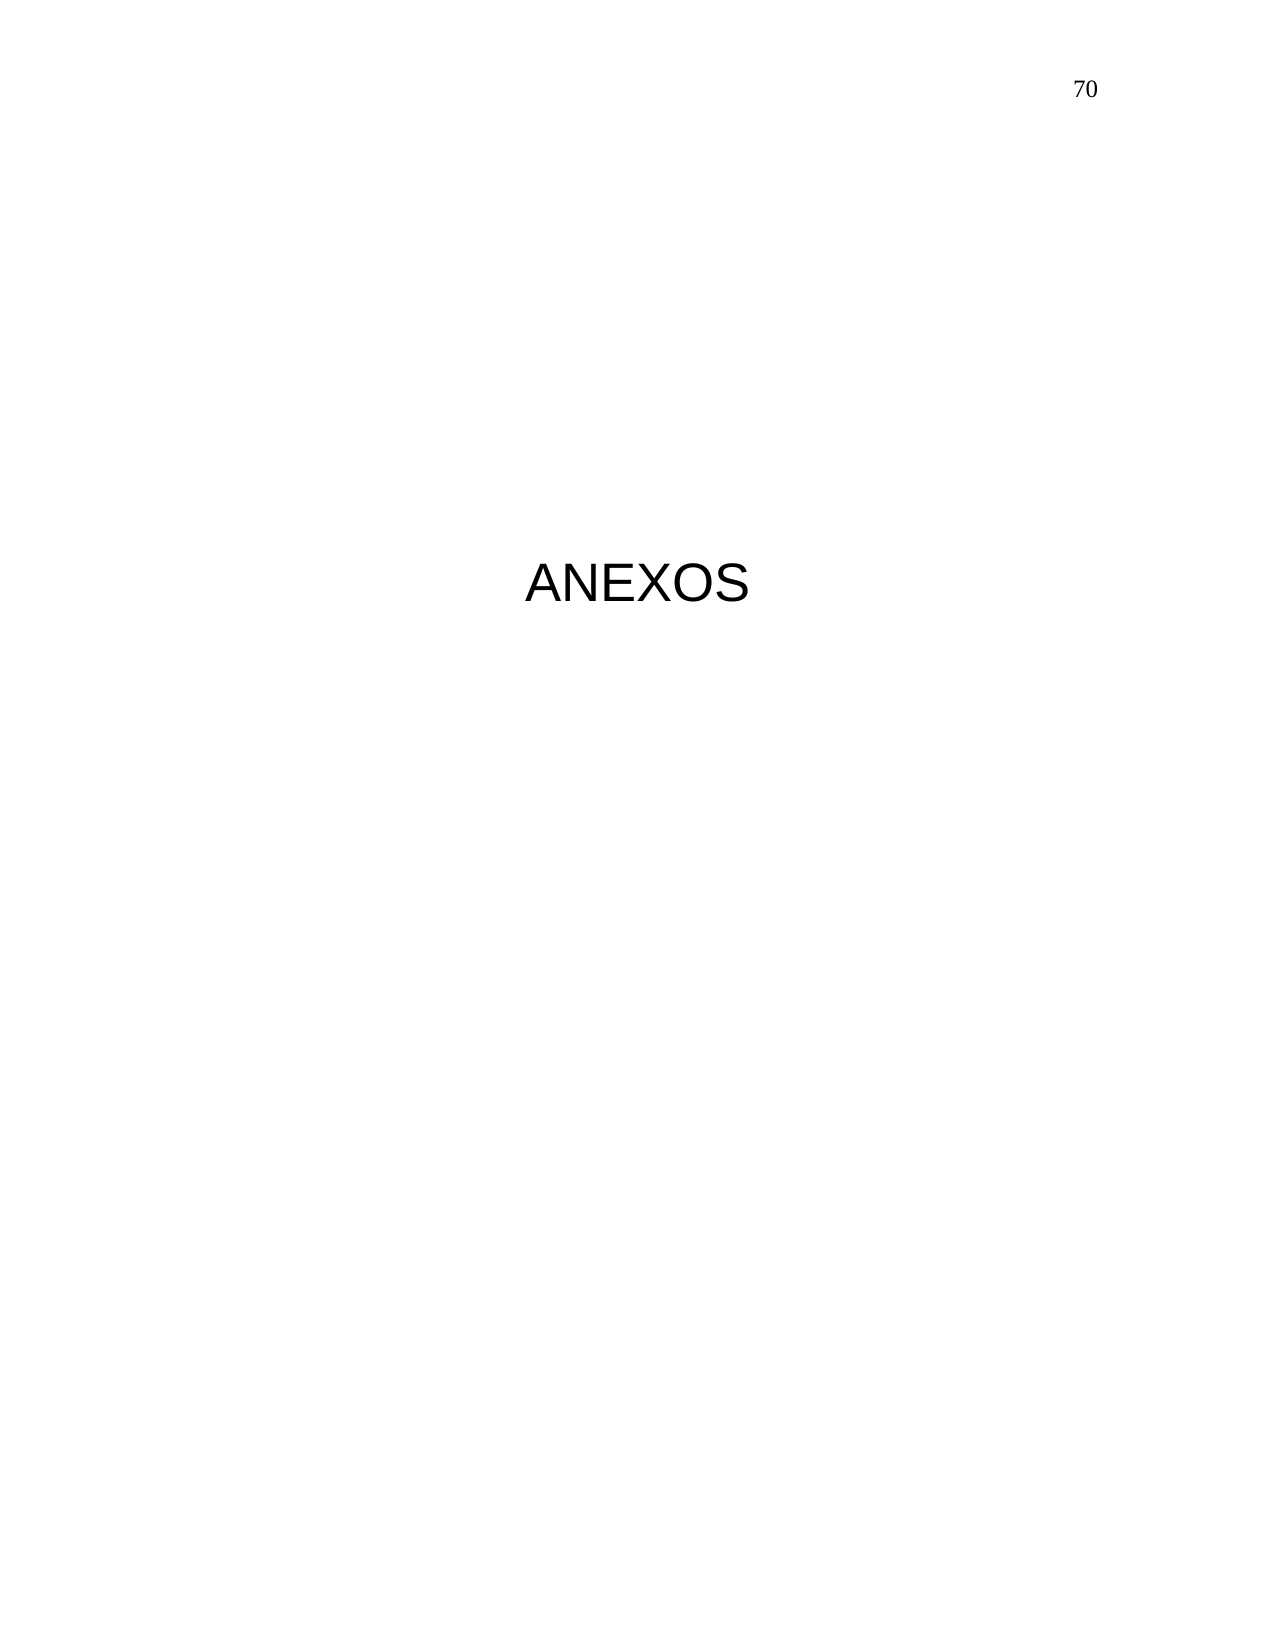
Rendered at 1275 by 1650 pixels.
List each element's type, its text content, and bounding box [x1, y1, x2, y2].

text ANEXOS [177, 551, 1098, 613]
